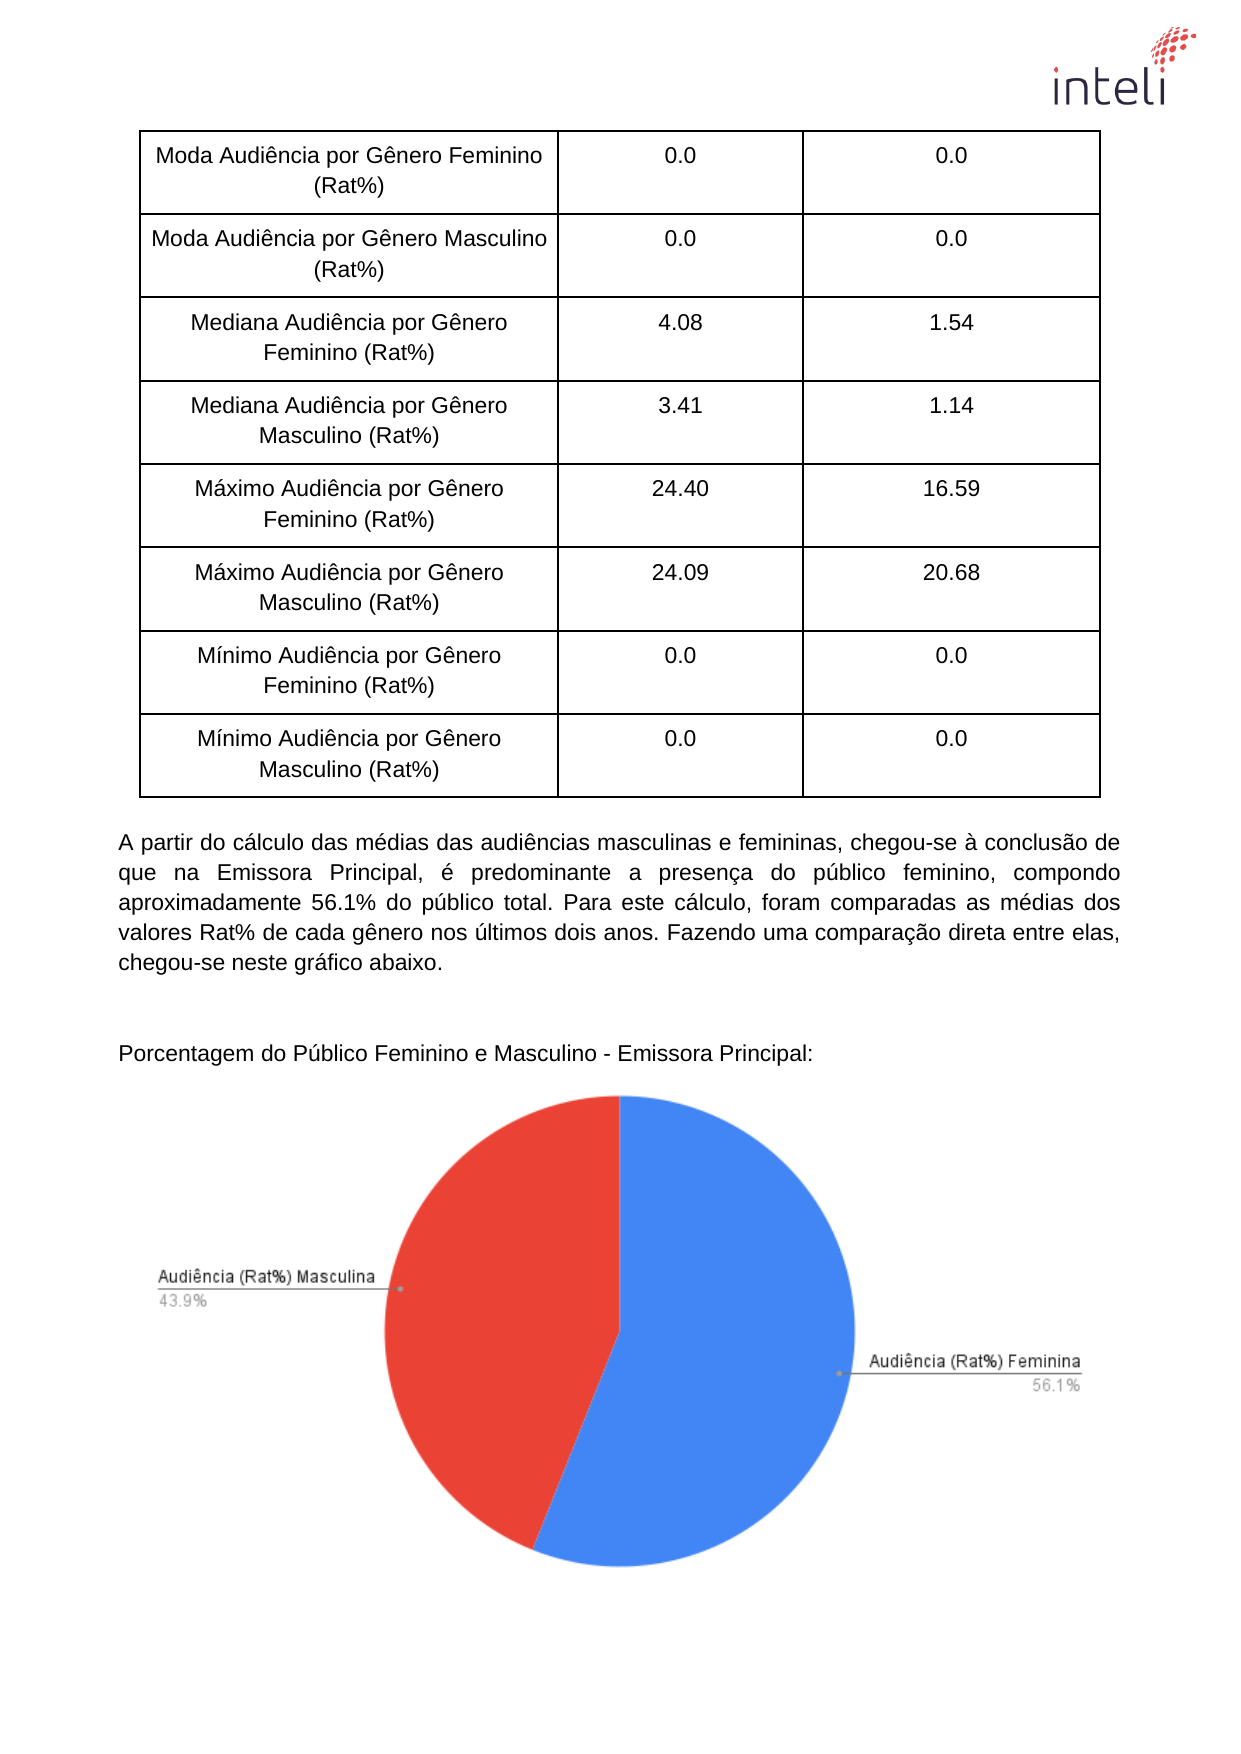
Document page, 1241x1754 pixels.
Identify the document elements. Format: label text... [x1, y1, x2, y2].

table_cell Moda Audiência por Gênero Masculino (Rat%) [141, 215, 557, 296]
table_cell Mediana Audiência por Gênero Masculino (Rat%) [141, 382, 557, 463]
table_cell 0.0 [804, 632, 1099, 713]
table_cell 20.68 [804, 548, 1099, 629]
table_cell 0.0 [559, 215, 802, 296]
table_cell Máximo Audiência por Gênero Feminino (Rat%) [141, 465, 557, 546]
table_cell Mínimo Audiência por Gênero Feminino (Rat%) [141, 632, 557, 713]
table_cell Mínimo Audiência por Gênero Masculino (Rat%) [141, 715, 557, 796]
table_cell 4.08 [559, 298, 802, 379]
table_cell 0.0 [559, 715, 802, 796]
table_cell 0.0 [804, 215, 1099, 296]
picture [1054, 27, 1197, 105]
table_cell 0.0 [559, 132, 802, 213]
table_cell 1.54 [804, 298, 1099, 379]
table_cell 0.0 [804, 715, 1099, 796]
table_cell 1.14 [804, 382, 1099, 463]
table_cell Máximo Audiência por Gênero Masculino (Rat%) [141, 548, 557, 629]
table_cell 0.0 [804, 132, 1099, 213]
text Porcentagem do Público Feminino e Masculino - Emissora Principal: [118, 1040, 1122, 1066]
table_cell Moda Audiência por Gênero Feminino (Rat%) [141, 132, 557, 213]
table_cell 24.40 [559, 465, 802, 546]
table_cell 24.09 [559, 548, 802, 629]
picture [132, 1070, 1108, 1593]
table_cell Mediana Audiência por Gênero Feminino (Rat%) [141, 298, 557, 379]
table_cell 16.59 [804, 465, 1099, 546]
text A partir do cálculo das médias das audiências masculinas e femininas, chegou-se à conclusão de que na Emissora Principal, é predominante a presença do público feminino, compondo aproximadamente 56.1% do público total. Para este cálculo, foram comparadas as médias dos valores Rat% de cada gênero nos últimos dois anos. Fazendo uma comparação direta entre elas, chegou-se neste gráfico abaixo. [118, 828, 1122, 976]
table_cell 3.41 [559, 382, 802, 463]
table_cell 0.0 [559, 632, 802, 713]
